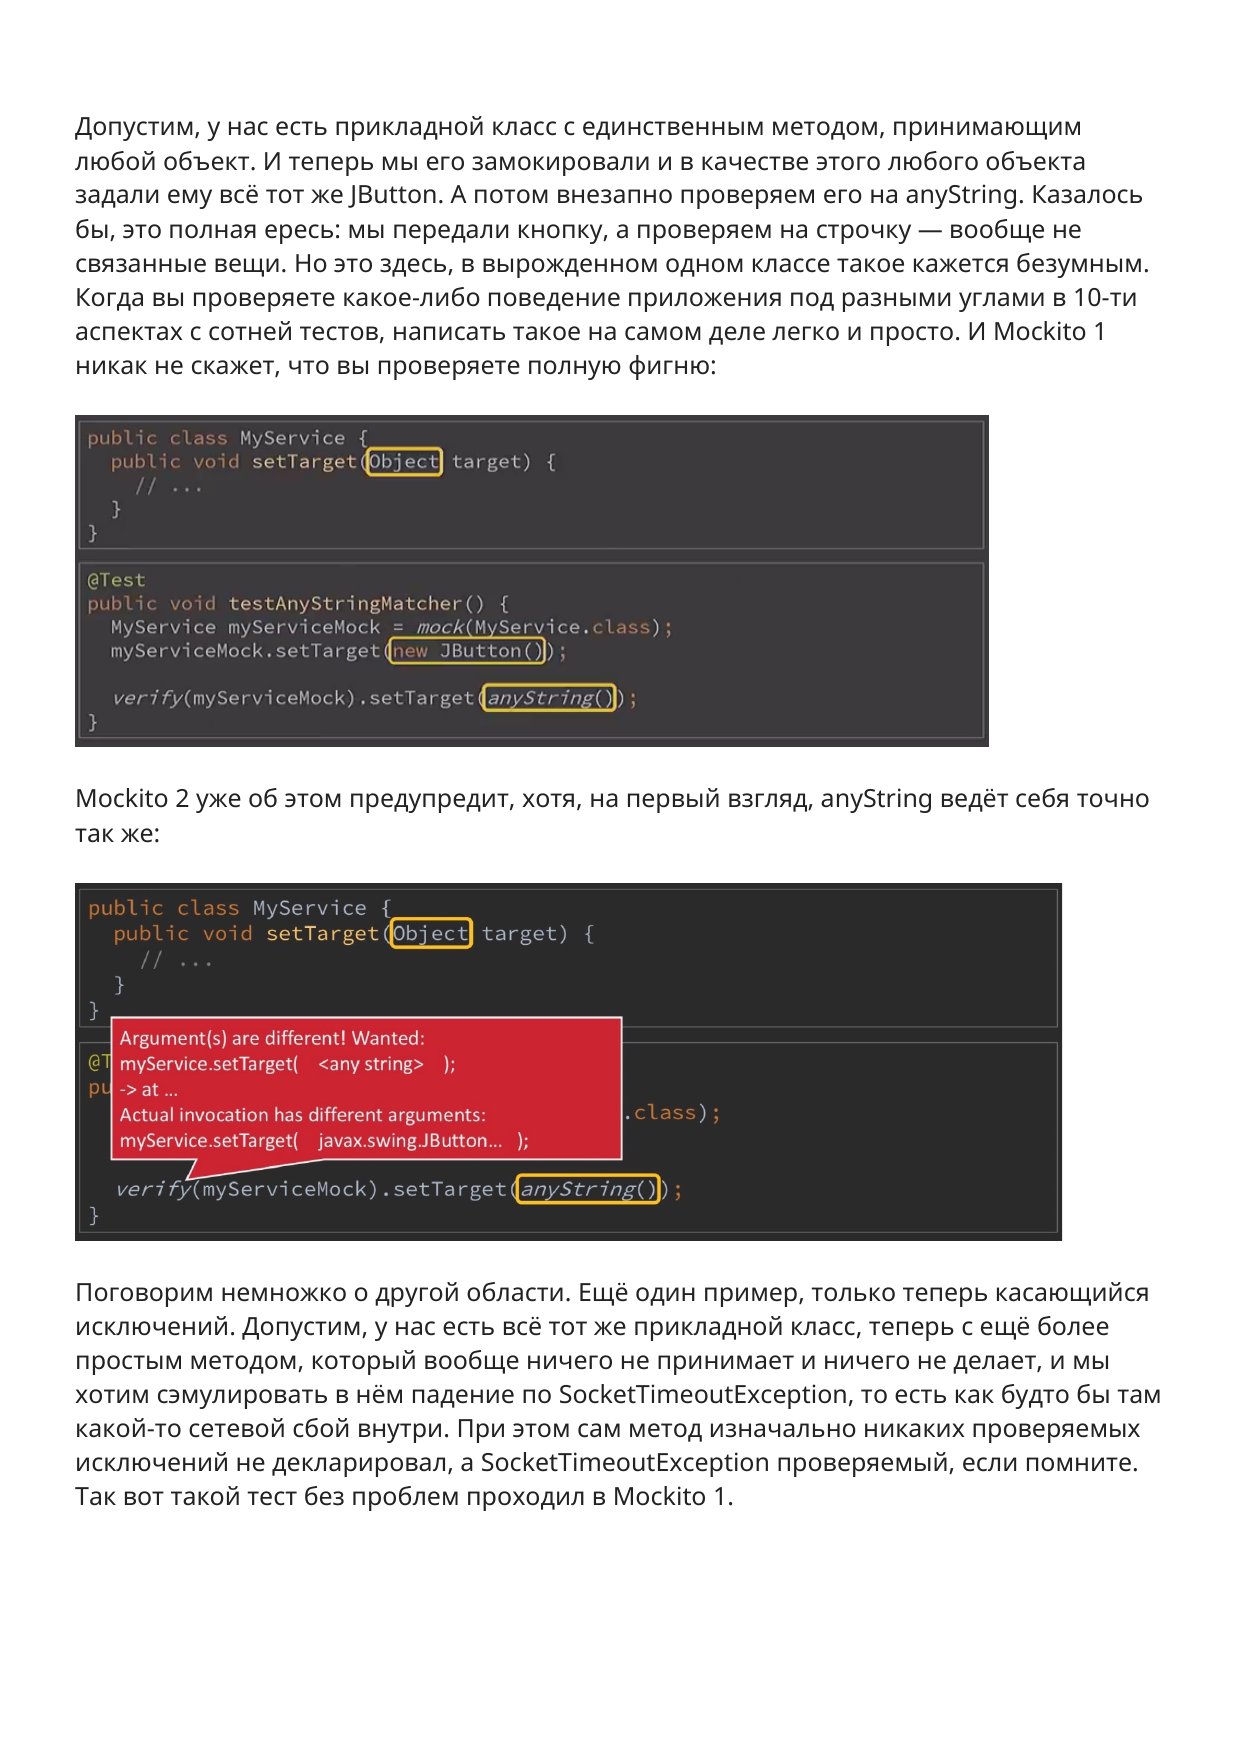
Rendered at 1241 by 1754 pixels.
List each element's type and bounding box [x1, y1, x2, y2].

text [75, 75, 1165, 1547]
picture [75, 415, 989, 747]
picture [75, 883, 1063, 1241]
